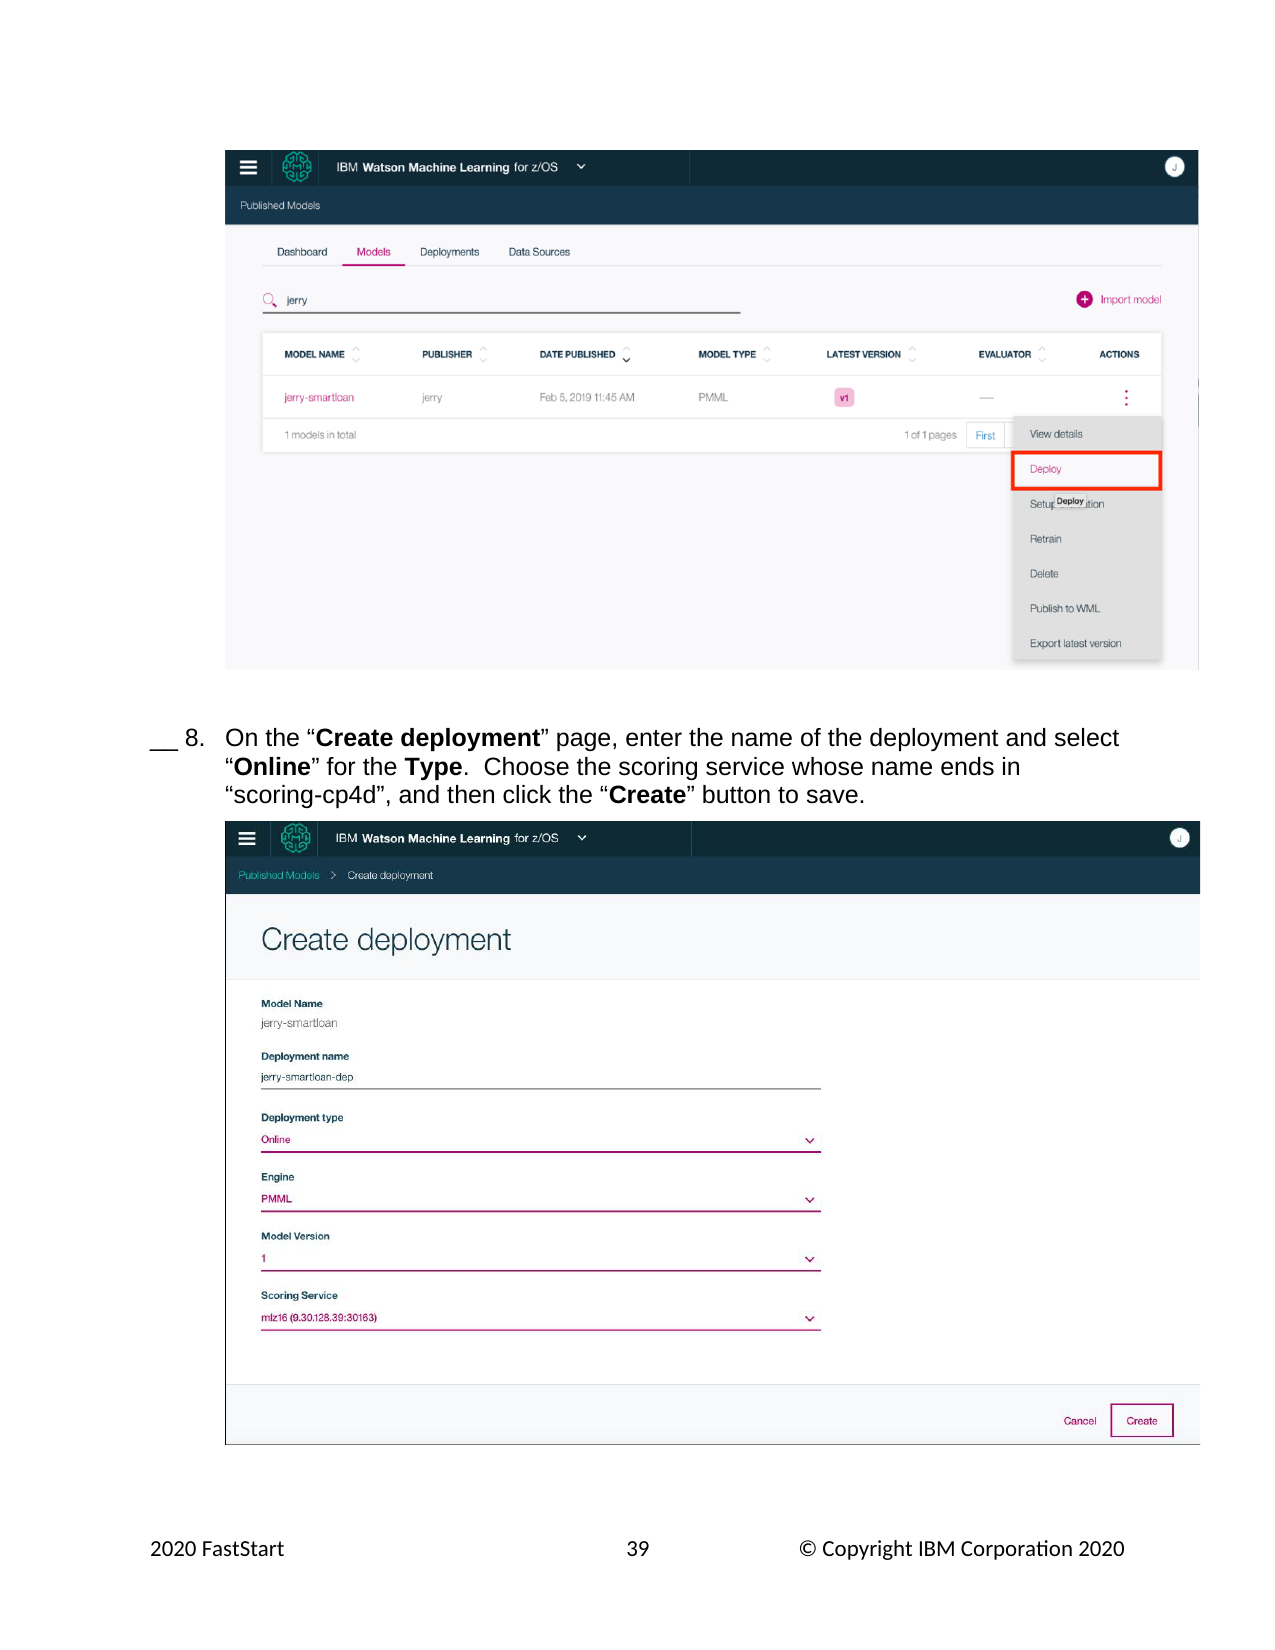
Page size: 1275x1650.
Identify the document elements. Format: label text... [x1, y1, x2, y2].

picture [225, 150, 1199, 670]
picture [225, 821, 1200, 1445]
text On the “Create deployment” page, enter the name of the deployment and select “Online” for the Type. Choose the scoring service whose name ends in “scoring-cp4d”, and then click the “Create” button to save. [150, 723, 1125, 809]
